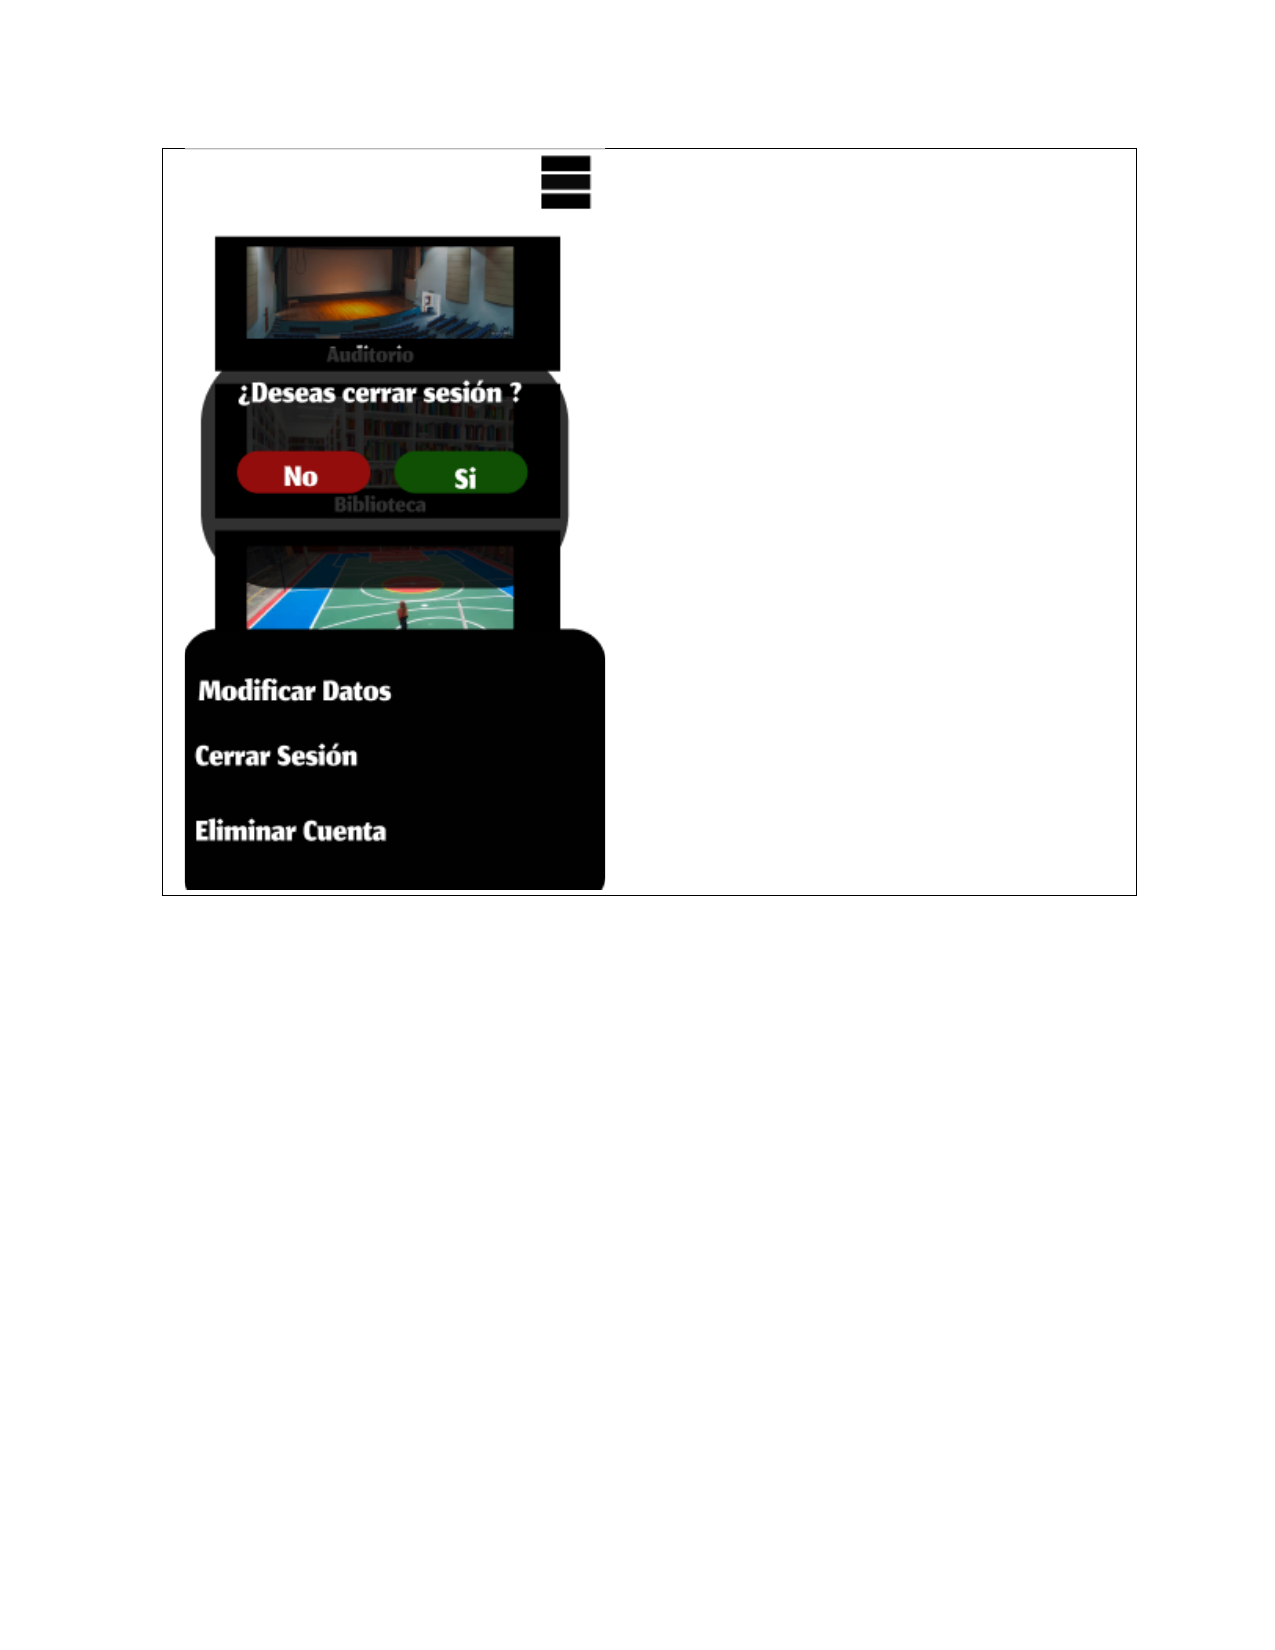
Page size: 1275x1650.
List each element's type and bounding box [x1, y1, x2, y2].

table_cell [163, 149, 1136, 895]
picture [184, 148, 605, 890]
